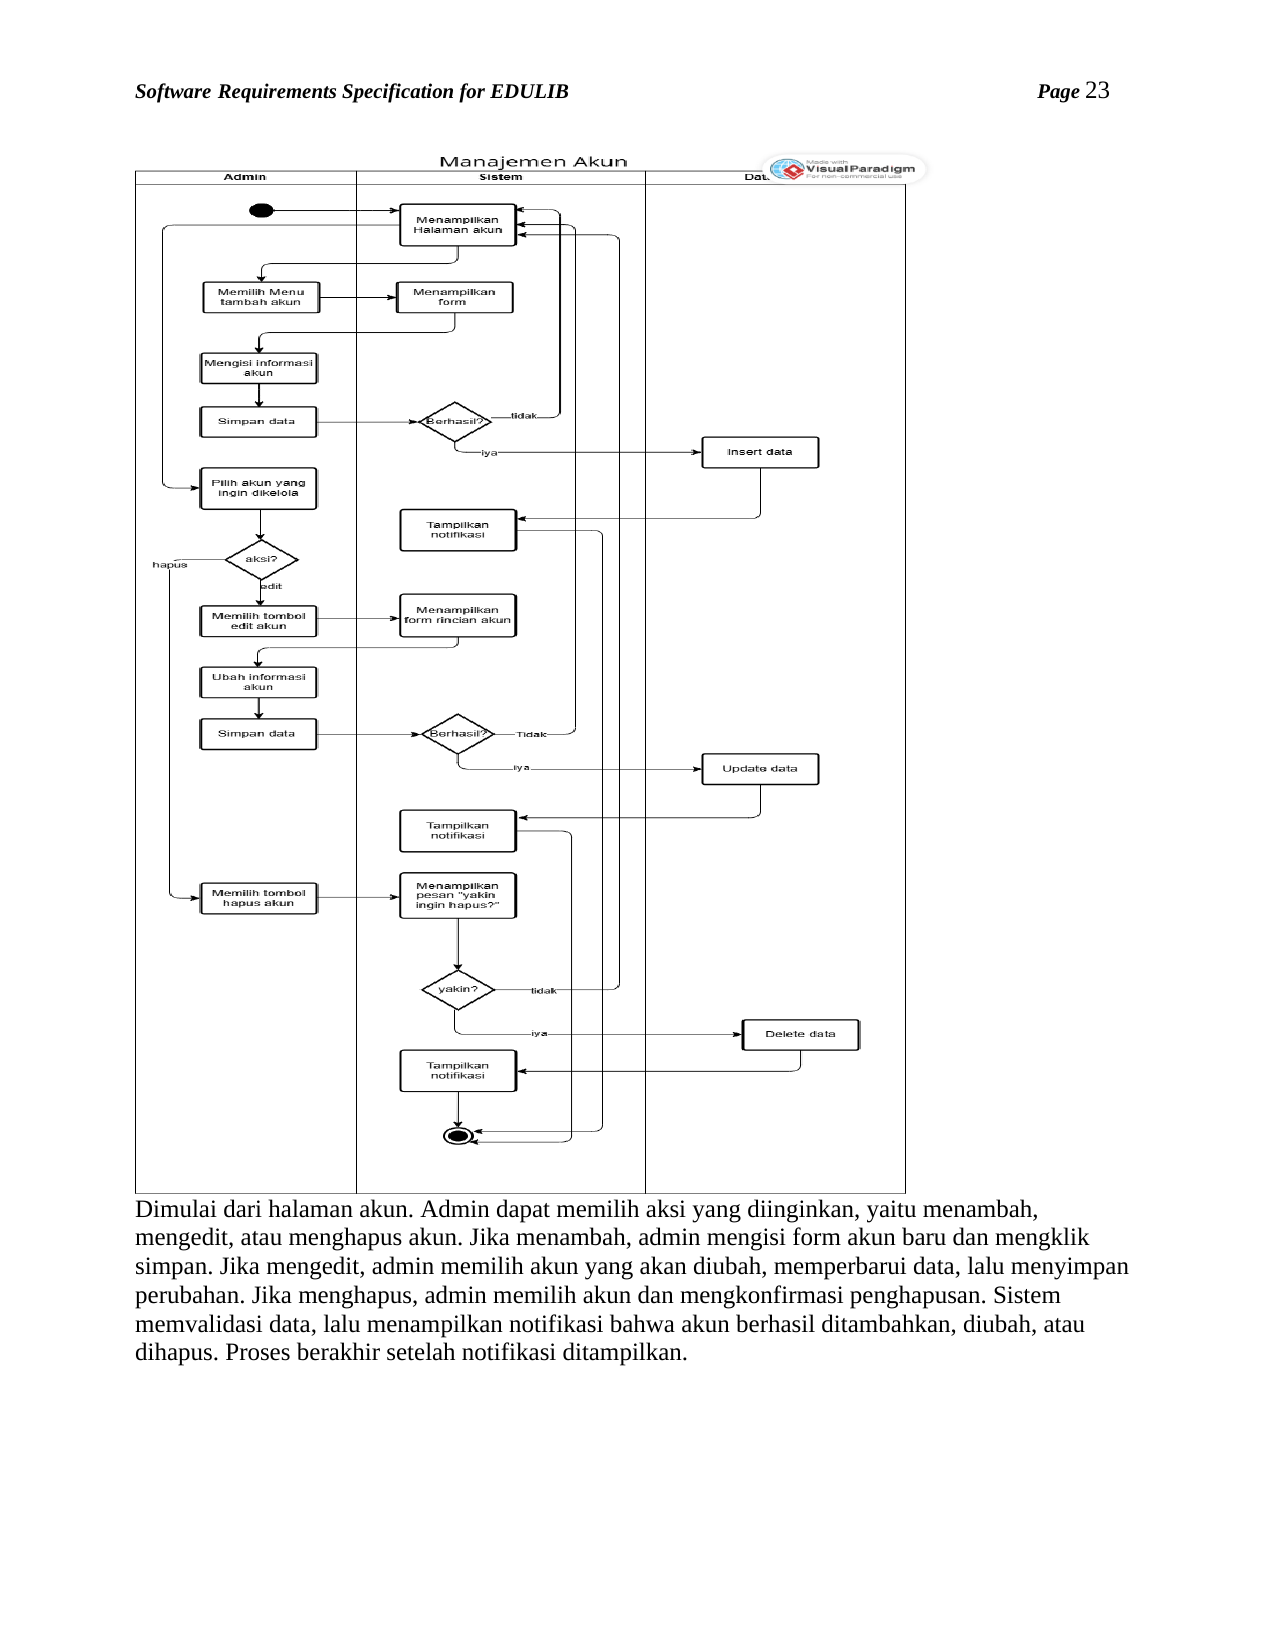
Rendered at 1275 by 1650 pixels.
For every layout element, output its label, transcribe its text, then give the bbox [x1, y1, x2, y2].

picture [135, 150, 934, 1194]
text Dimulai dari halaman akun. Admin dapat memilih aksi yang diinginkan, yaitu menambah, mengedit, atau menghapus akun. Jika menambah, admin mengisi form akun baru dan mengklik simpan. Jika mengedit, admin memilih akun yang akan diubah, memperbarui data, lalu menyimpan perubahan. Jika menghapus, admin memilih akun dan mengkonfirmasi penghapusan. Sistem memvalidasi data, lalu menampilkan notifikasi bahwa akun berhasil ditambahkan, diubah, atau dihapus. Proses berakhir setelah notifikasi ditampilkan. [135, 1194, 1140, 1366]
